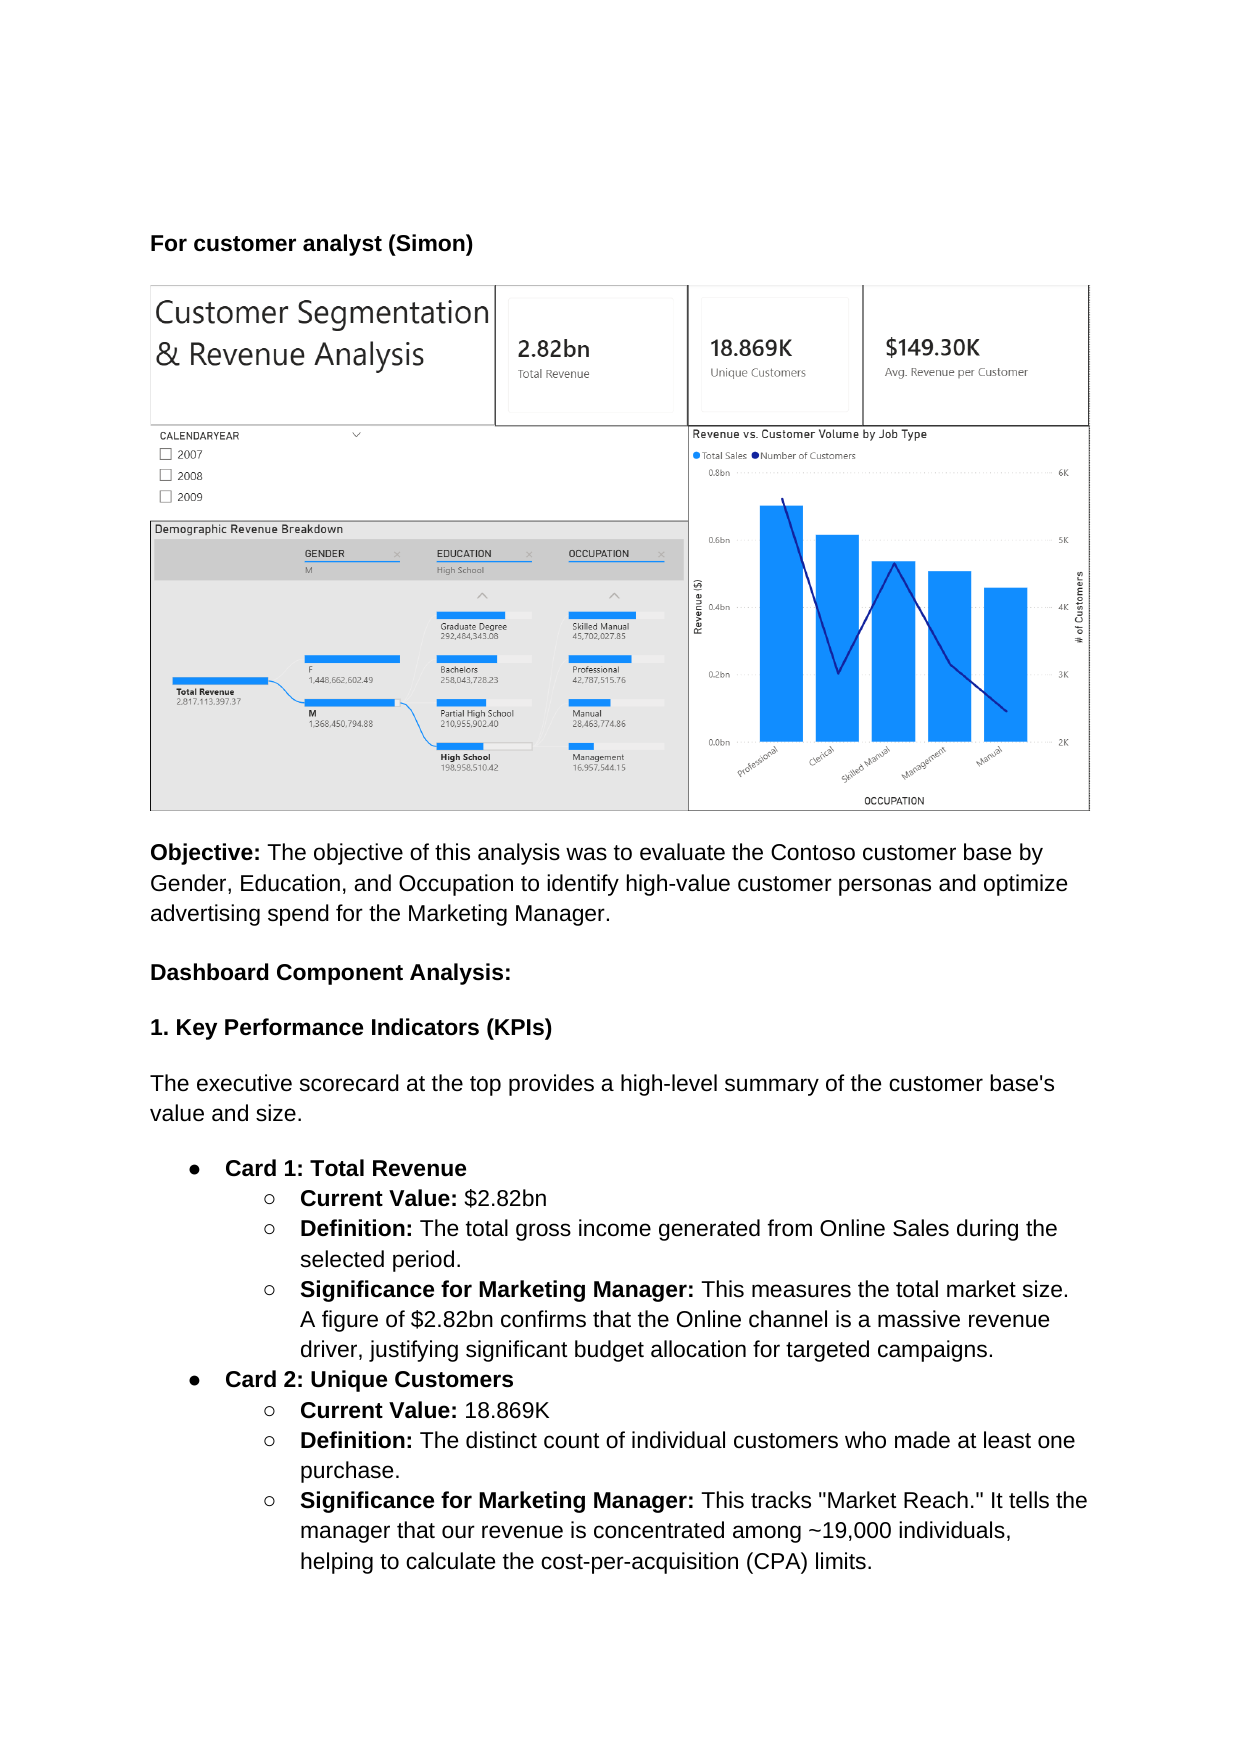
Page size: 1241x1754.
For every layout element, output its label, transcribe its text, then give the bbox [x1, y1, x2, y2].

text Dashboard Component Analysis: [150, 959, 1090, 985]
text For customer analyst (Simon) [150, 230, 1090, 257]
list Current Value: $2.82bn [262, 1185, 1090, 1211]
list Current Value: 18.869K [262, 1397, 1090, 1423]
list Definition: The distinct count of individual customers who made at least one purchase. [262, 1427, 1090, 1483]
list Significance for Marketing Manager: This tracks "Market Reach." It tells the manager that our revenue is concentrated among ~19,000 individuals, helping to calculate the cost-per-acquisition (CPA) limits. [262, 1487, 1090, 1574]
text 1. Key Performance Indicators (KPIs) [150, 1014, 1090, 1041]
picture [150, 285, 1091, 811]
list Definition: The total gross income generated from Online Sales during the selected period. [262, 1215, 1090, 1272]
list Card 2: Unique Customers [187, 1366, 1090, 1393]
list Significance for Marketing Manager: This measures the total market size. A figure of $2.82bn confirms that the Online channel is a massive revenue driver, justifying significant budget allocation for targeted campaigns. [262, 1276, 1090, 1362]
list Card 1: Total Revenue [187, 1155, 1090, 1181]
text Objective: The objective of this analysis was to evaluate the Contoso customer base by Gender, Education, and Occupation to identify high-value customer personas and optimize advertising spend for the Marketing Manager. [150, 839, 1090, 926]
text The executive scorecard at the top provides a high-level summary of the customer base's value and size. [150, 1069, 1090, 1126]
